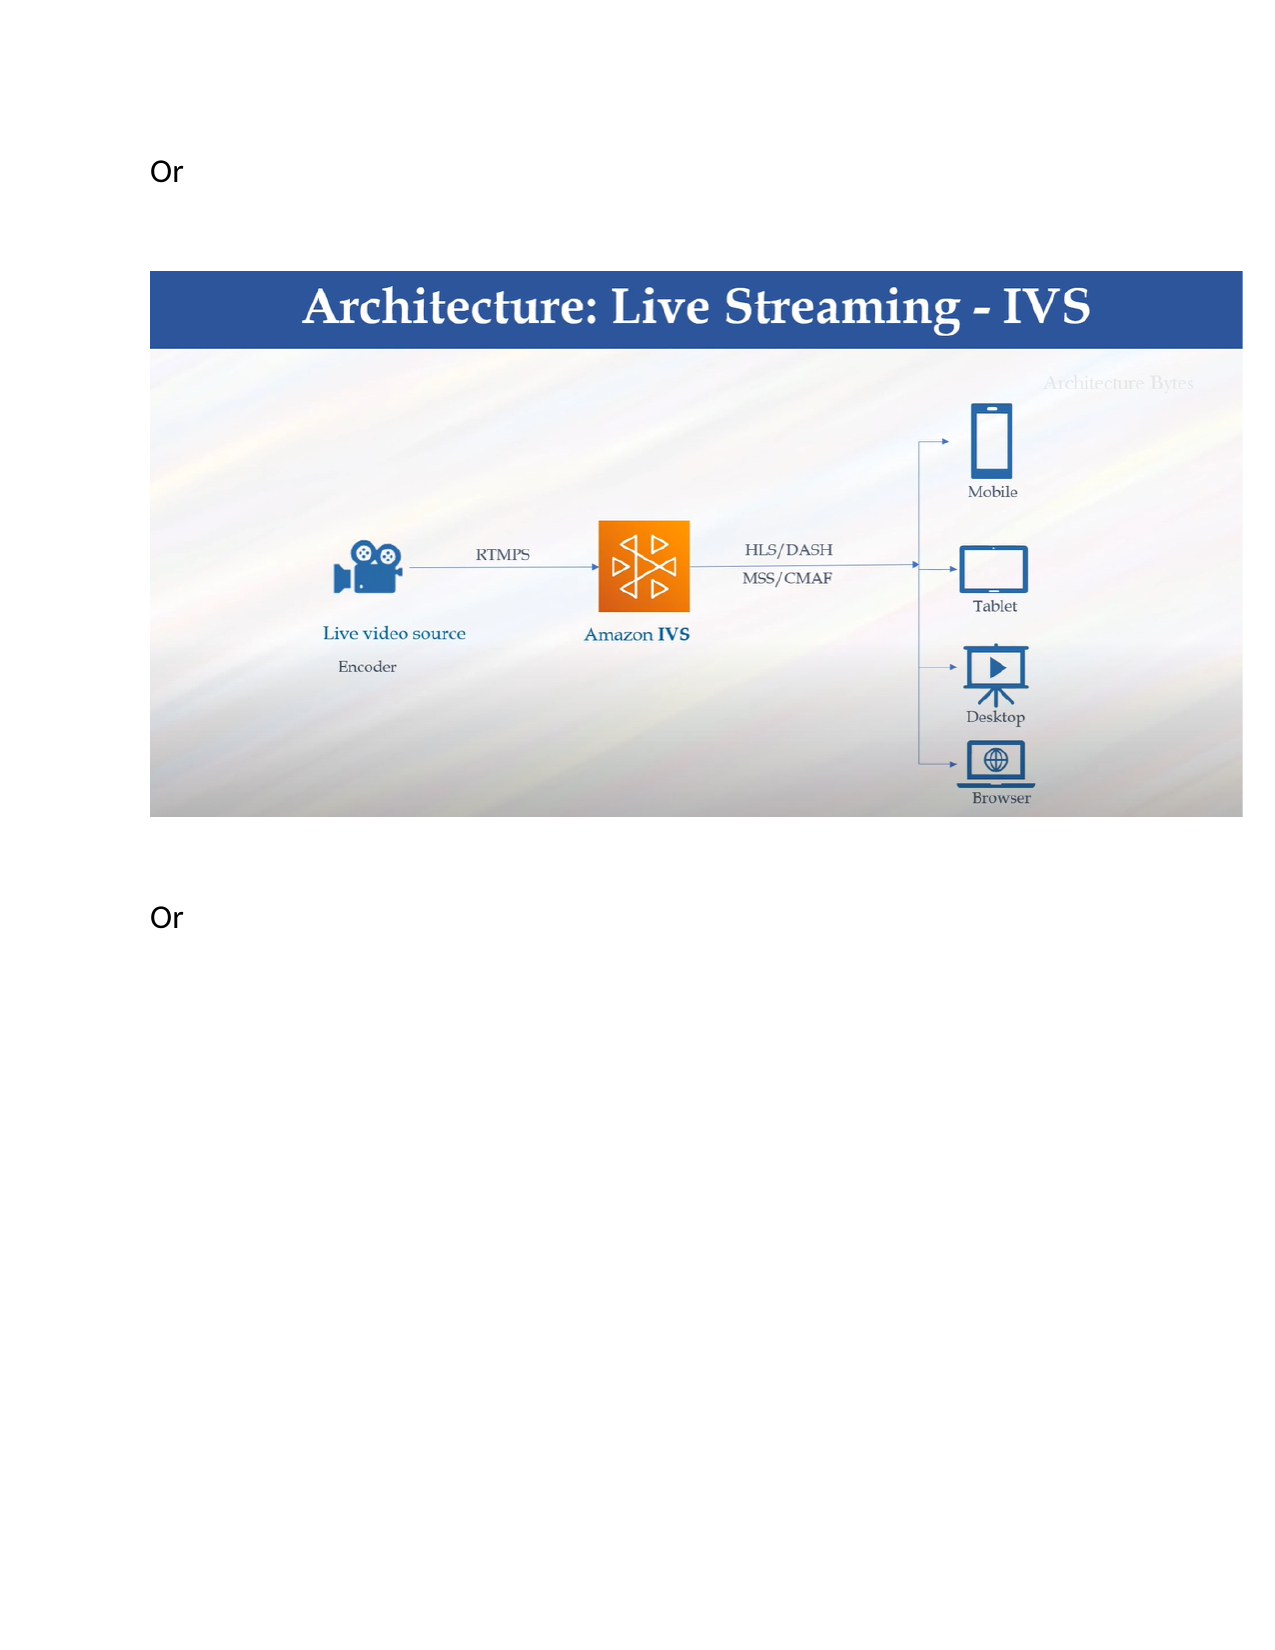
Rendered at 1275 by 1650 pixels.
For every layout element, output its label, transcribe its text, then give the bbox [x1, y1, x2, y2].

text Or [150, 896, 1125, 936]
text Or [150, 150, 1125, 191]
picture [150, 271, 1243, 817]
